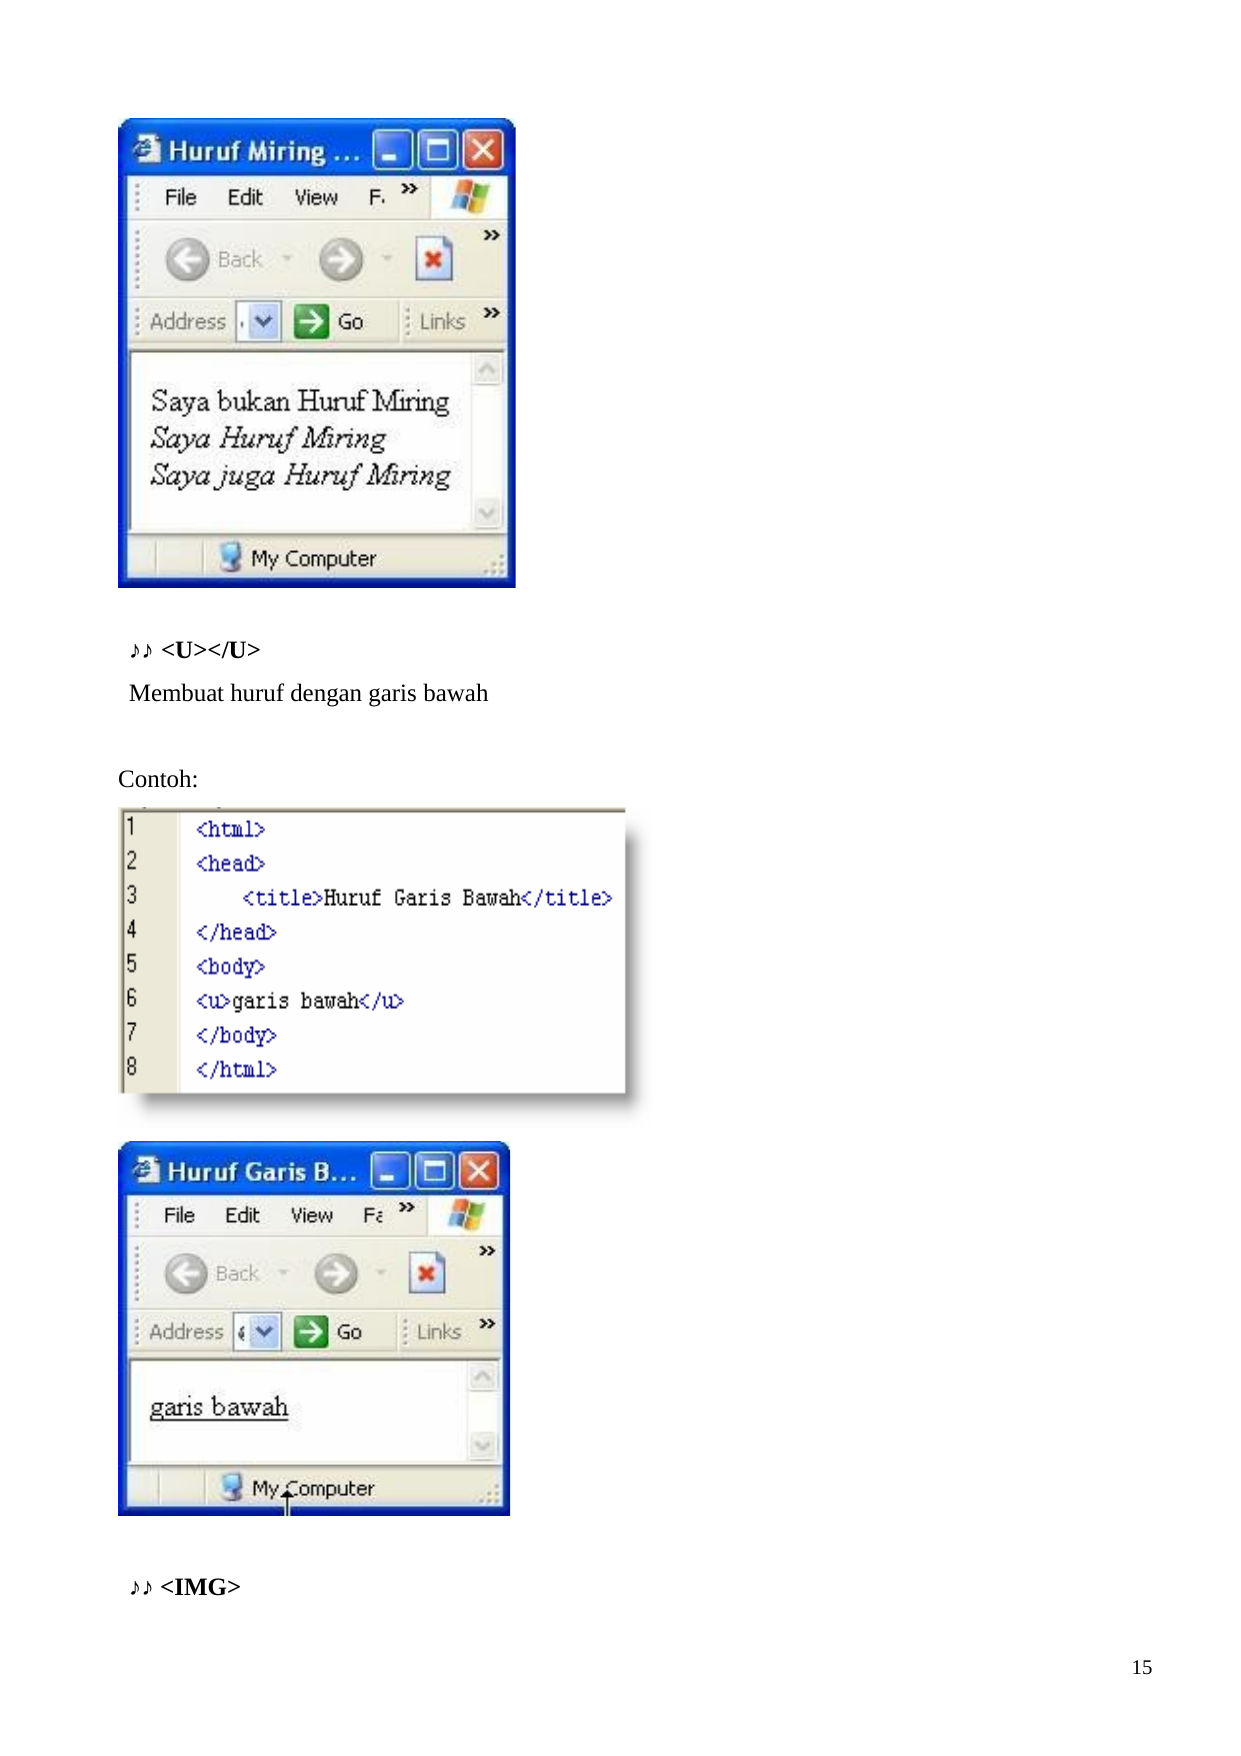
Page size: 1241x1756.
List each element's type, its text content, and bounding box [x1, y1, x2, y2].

text Membuat huruf dengan garis bawah [129, 678, 1165, 707]
picture [118, 807, 652, 1128]
picture [118, 1141, 511, 1516]
subtitle ♪♪ <U></U> [129, 635, 1165, 663]
picture [118, 118, 516, 588]
text Contoh: [118, 764, 1165, 793]
subtitle ♪♪ <IMG> [129, 1572, 1165, 1600]
text 15 [77, 1655, 1152, 1679]
